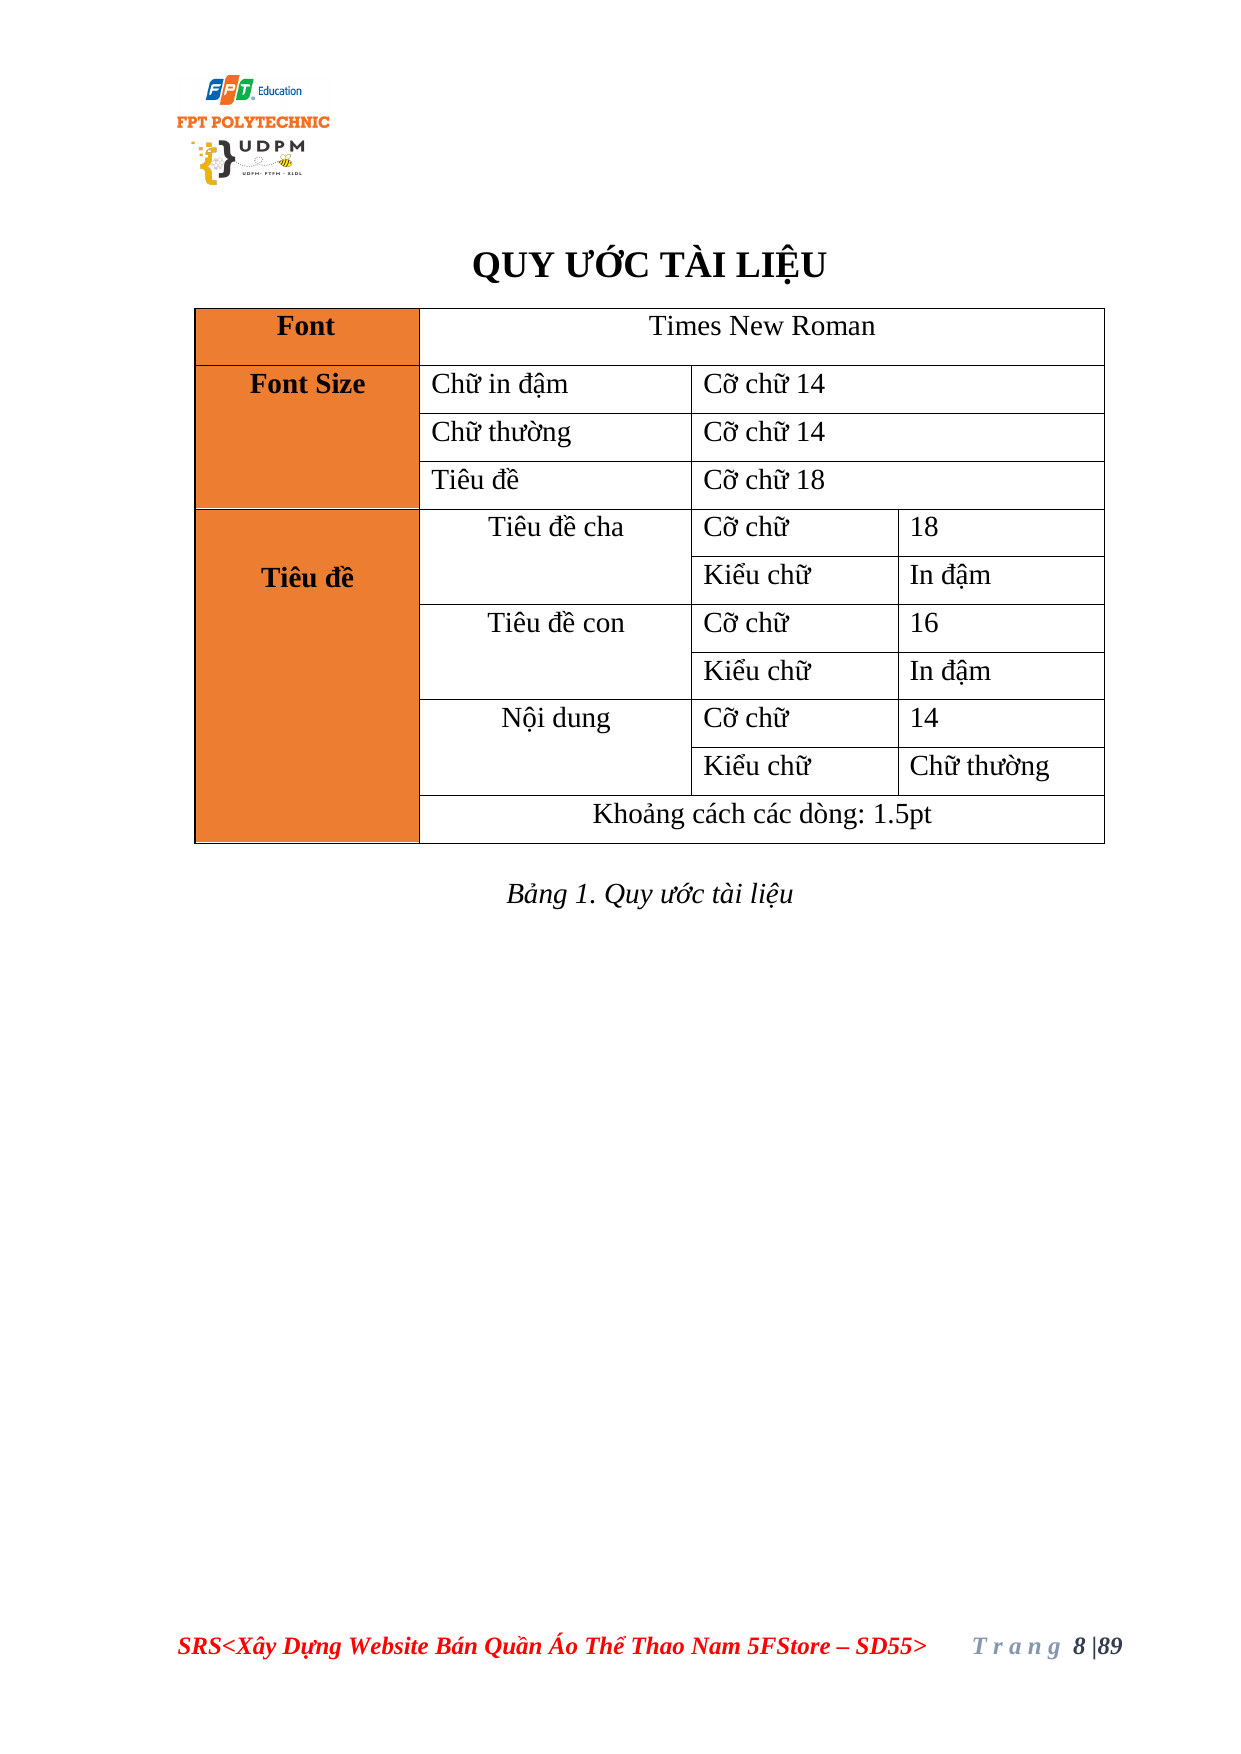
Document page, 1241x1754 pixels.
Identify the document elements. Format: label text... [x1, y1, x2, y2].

table_cell Cỡ chữ 14 [692, 414, 1104, 461]
table_cell Chữ in đậm [420, 366, 691, 413]
table_cell In đậm [899, 653, 1104, 699]
text Bảng 1. Quy ước tài liệu [177, 876, 1122, 909]
text QUY ƯỚC TÀI LIỆU [177, 243, 1122, 286]
table_cell Tiêu đề [196, 510, 419, 842]
table_cell Chữ thường [420, 414, 691, 461]
table_cell 16 [899, 605, 1104, 652]
table_cell Tiêu đề cha [420, 510, 691, 604]
table_cell Nội dung [420, 700, 691, 795]
table_cell Kiểu chữ [692, 557, 898, 604]
table_cell Chữ thường [899, 748, 1104, 795]
table_cell Kiểu chữ [692, 748, 898, 795]
picture [177, 129, 335, 196]
table_cell 14 [899, 700, 1104, 747]
table_cell Cỡ chữ [692, 605, 898, 652]
table_cell In đậm [899, 557, 1104, 604]
table_cell Kiểu chữ [692, 653, 898, 699]
table_cell Cỡ chữ [692, 700, 898, 747]
table_cell 18 [899, 510, 1104, 556]
table_header Font [196, 309, 419, 365]
table_cell Cỡ chữ [692, 510, 898, 556]
table_header Times New Roman [420, 309, 1104, 365]
table_cell Cỡ chữ 14 [692, 366, 1104, 413]
picture [177, 75, 330, 128]
table_cell Font Size [196, 366, 419, 508]
table_cell Tiêu đề con [420, 605, 691, 699]
table_cell Khoảng cách các dòng: 1.5pt [420, 796, 1104, 842]
table_cell Tiêu đề [420, 462, 691, 508]
table_cell Cỡ chữ 18 [692, 462, 1104, 508]
